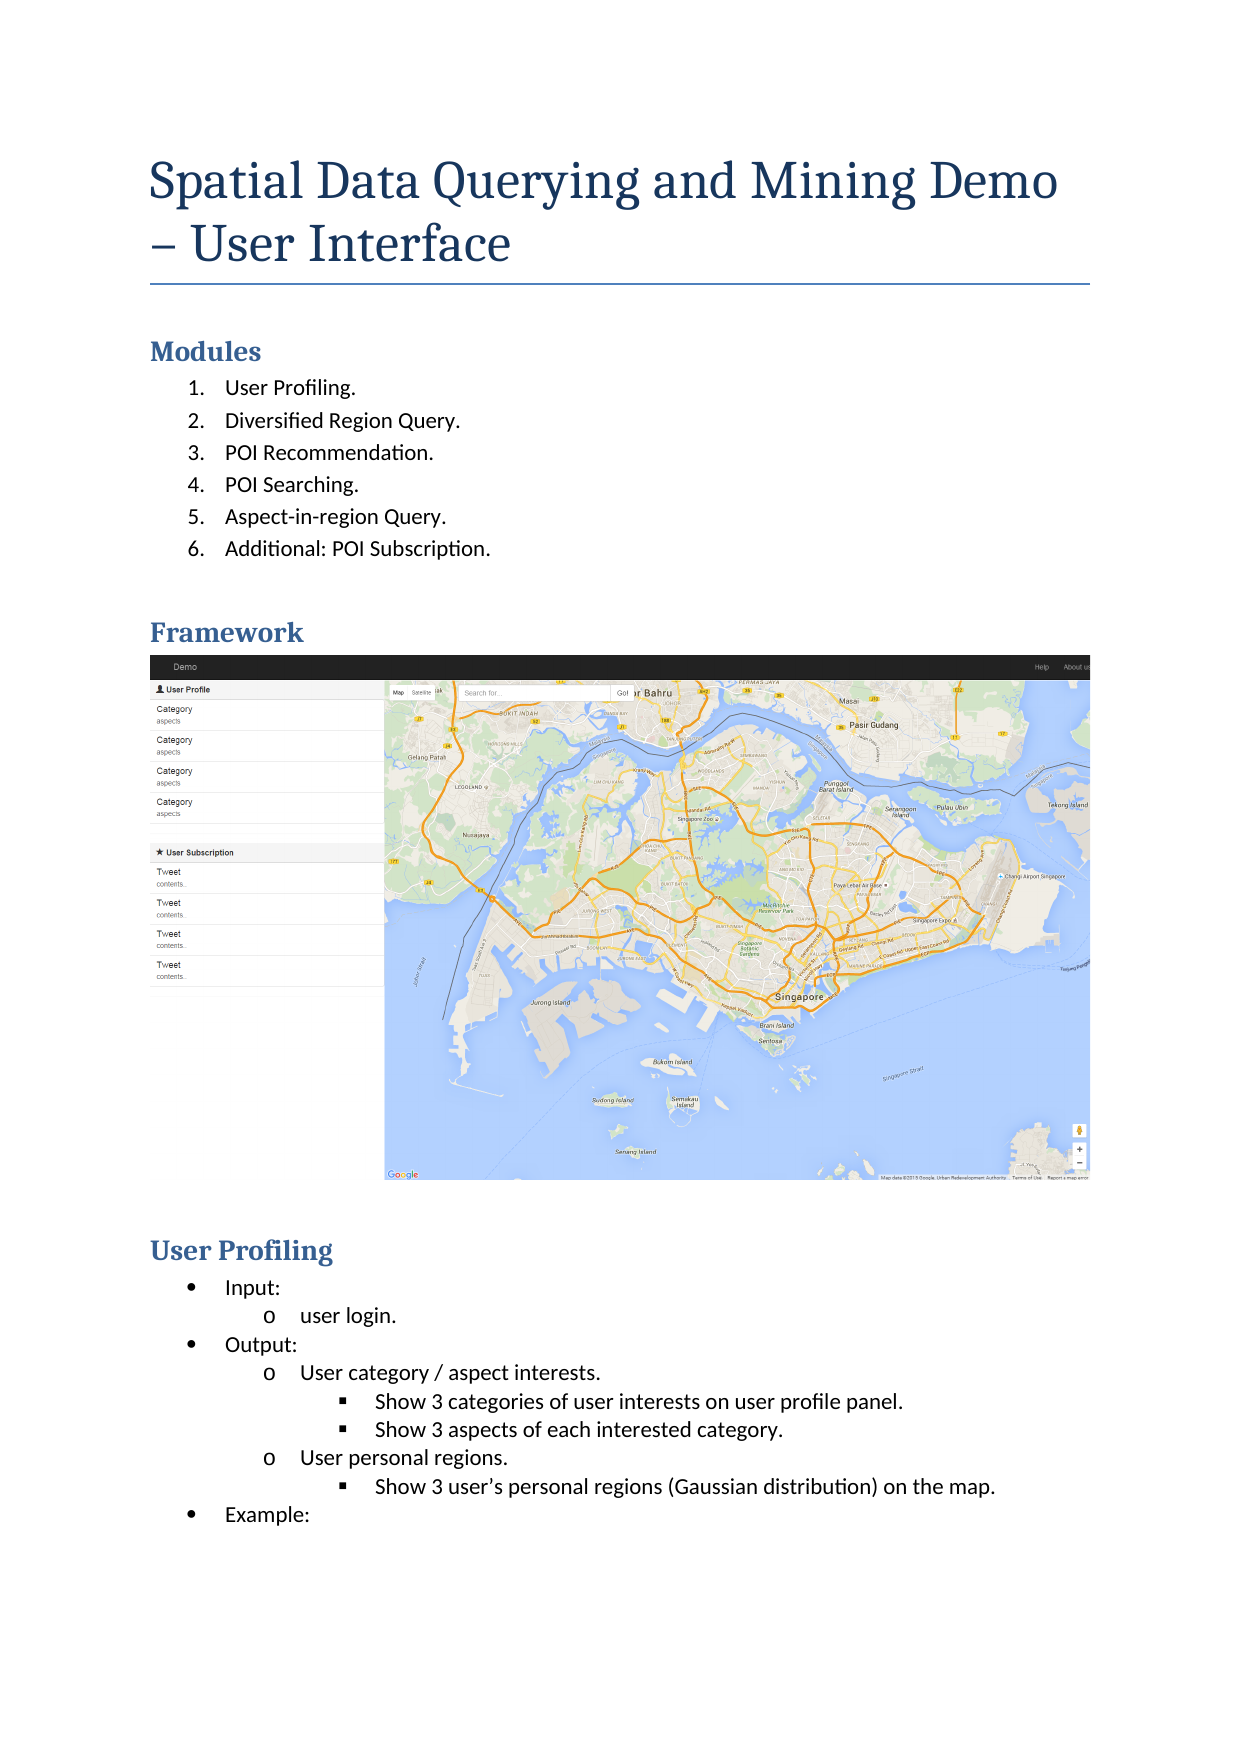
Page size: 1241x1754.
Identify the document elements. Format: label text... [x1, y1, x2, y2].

list User Profiling. [187, 373, 1090, 402]
list user login. [262, 1301, 1090, 1330]
list Show 3 aspects of each interested category. [337, 1415, 1090, 1443]
list Aspect-in-region Query. [187, 502, 1090, 530]
list POI Recommendation. [187, 438, 1090, 466]
list Show 3 categories of user interests on user profile panel. [337, 1387, 1090, 1415]
list POI Searching. [187, 470, 1090, 498]
list Additional: POI Subscription. [187, 534, 1090, 562]
picture [150, 655, 1091, 1180]
list Output: [187, 1330, 1090, 1358]
list Input: [187, 1273, 1090, 1301]
subtitle Framework [150, 617, 1090, 650]
list Example: [187, 1500, 1090, 1528]
list Diversified Region Query. [187, 406, 1090, 434]
title Spatial Data Querying and Mining Demo – User Interface [150, 150, 1090, 283]
list Show 3 user’s personal regions (Gaussian distribution) on the map. [337, 1472, 1090, 1500]
subtitle User Profiling [150, 1234, 1090, 1268]
subtitle Modules [150, 335, 1090, 368]
list User personal regions. [262, 1443, 1090, 1472]
list User category / aspect interests. [262, 1358, 1090, 1387]
